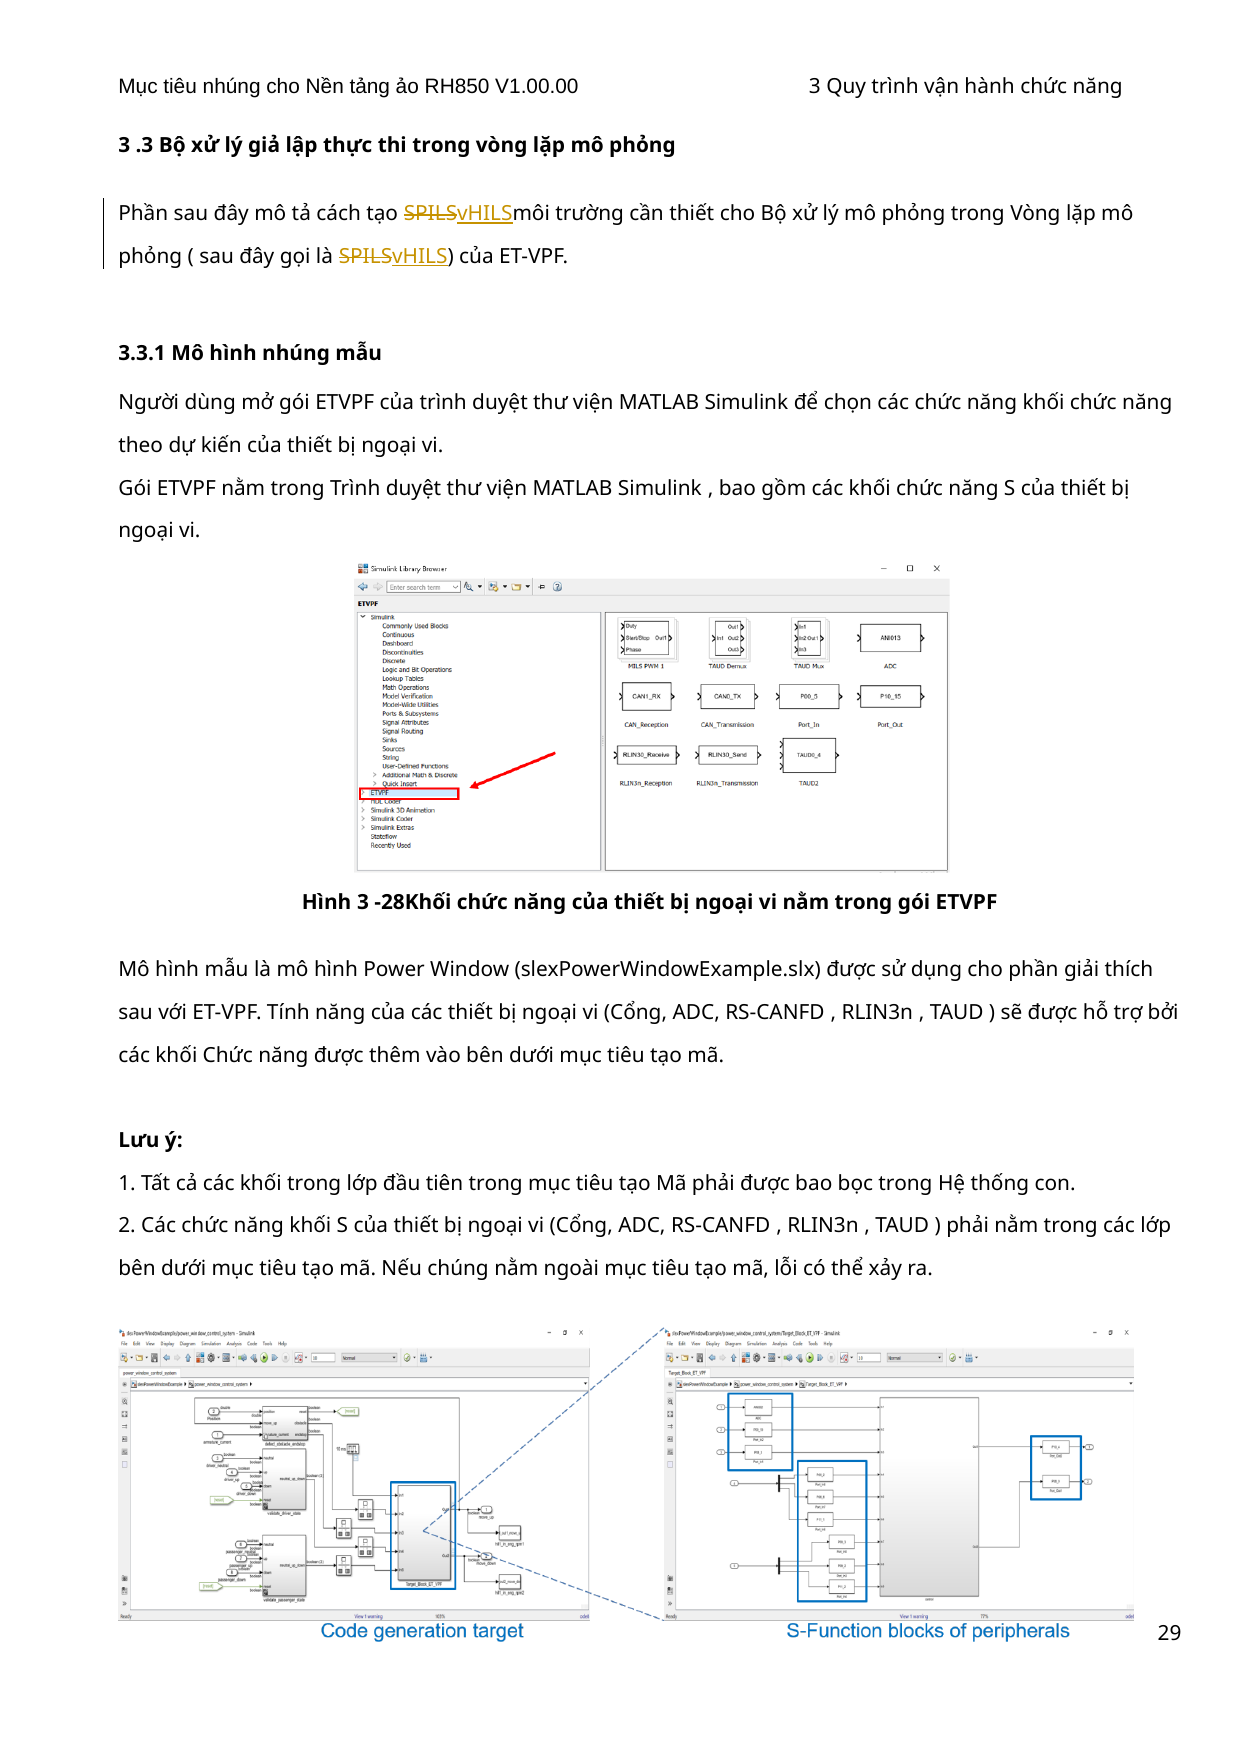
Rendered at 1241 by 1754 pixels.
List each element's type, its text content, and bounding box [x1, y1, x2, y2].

text Phần sau đây mô tả cách tạo môi trường cần thiết cho Bộ xử lý mô phỏng trong Vòng lặp mô phỏng ( sau đây gọi là ) của ET-VPF. [118, 198, 1181, 269]
picture [118, 1327, 1134, 1654]
text 1. Tất cả các khối trong lớp đầu tiên trong mục tiêu tạo Mã phải được bao bọc trong Hệ thống con. [118, 1168, 1181, 1196]
text Người dùng mở gói ETVPF của trình duyệt thư viện MATLAB Simulink để chọn các chức năng khối chức năng theo dự kiến của thiết bị ngoại vi. [118, 387, 1181, 458]
subtitle 3.3.1 Mô hình nhúng mẫu [118, 338, 1181, 367]
text 2. Các chức năng khối S của thiết bị ngoại vi (Cổng, ADC, RS-CANFD , RLIN3n , TAUD ) phải nằm trong các lớp bên dưới mục tiêu tạo mã. Nếu chúng nằm ngoài mục tiêu tạo mã, lỗi có thể xảy ra. [118, 1210, 1181, 1281]
text Gói ETVPF nằm trong Trình duyệt thư viện MATLAB Simulink , bao gồm các khối chức năng S của thiết bị ngoại vi. [118, 473, 1181, 544]
text Lưu ý: [118, 1125, 1181, 1153]
subtitle 3 .3 Bộ xử lý giả lập thực thi trong vòng lặp mô phỏng [118, 131, 1160, 159]
text Mô hình mẫu là mô hình Power Window (slexPowerWindowExample.slx) được sử dụng cho phần giải thích sau với ET-VPF. Tính năng của các thiết bị ngoại vi (Cổng, ADC, RS-CANFD , RLIN3n , TAUD ) sẽ được hỗ trợ bởi các khối Chức năng được thêm vào bên dưới mục tiêu tạo mã. [118, 954, 1181, 1068]
picture [349, 557, 950, 873]
